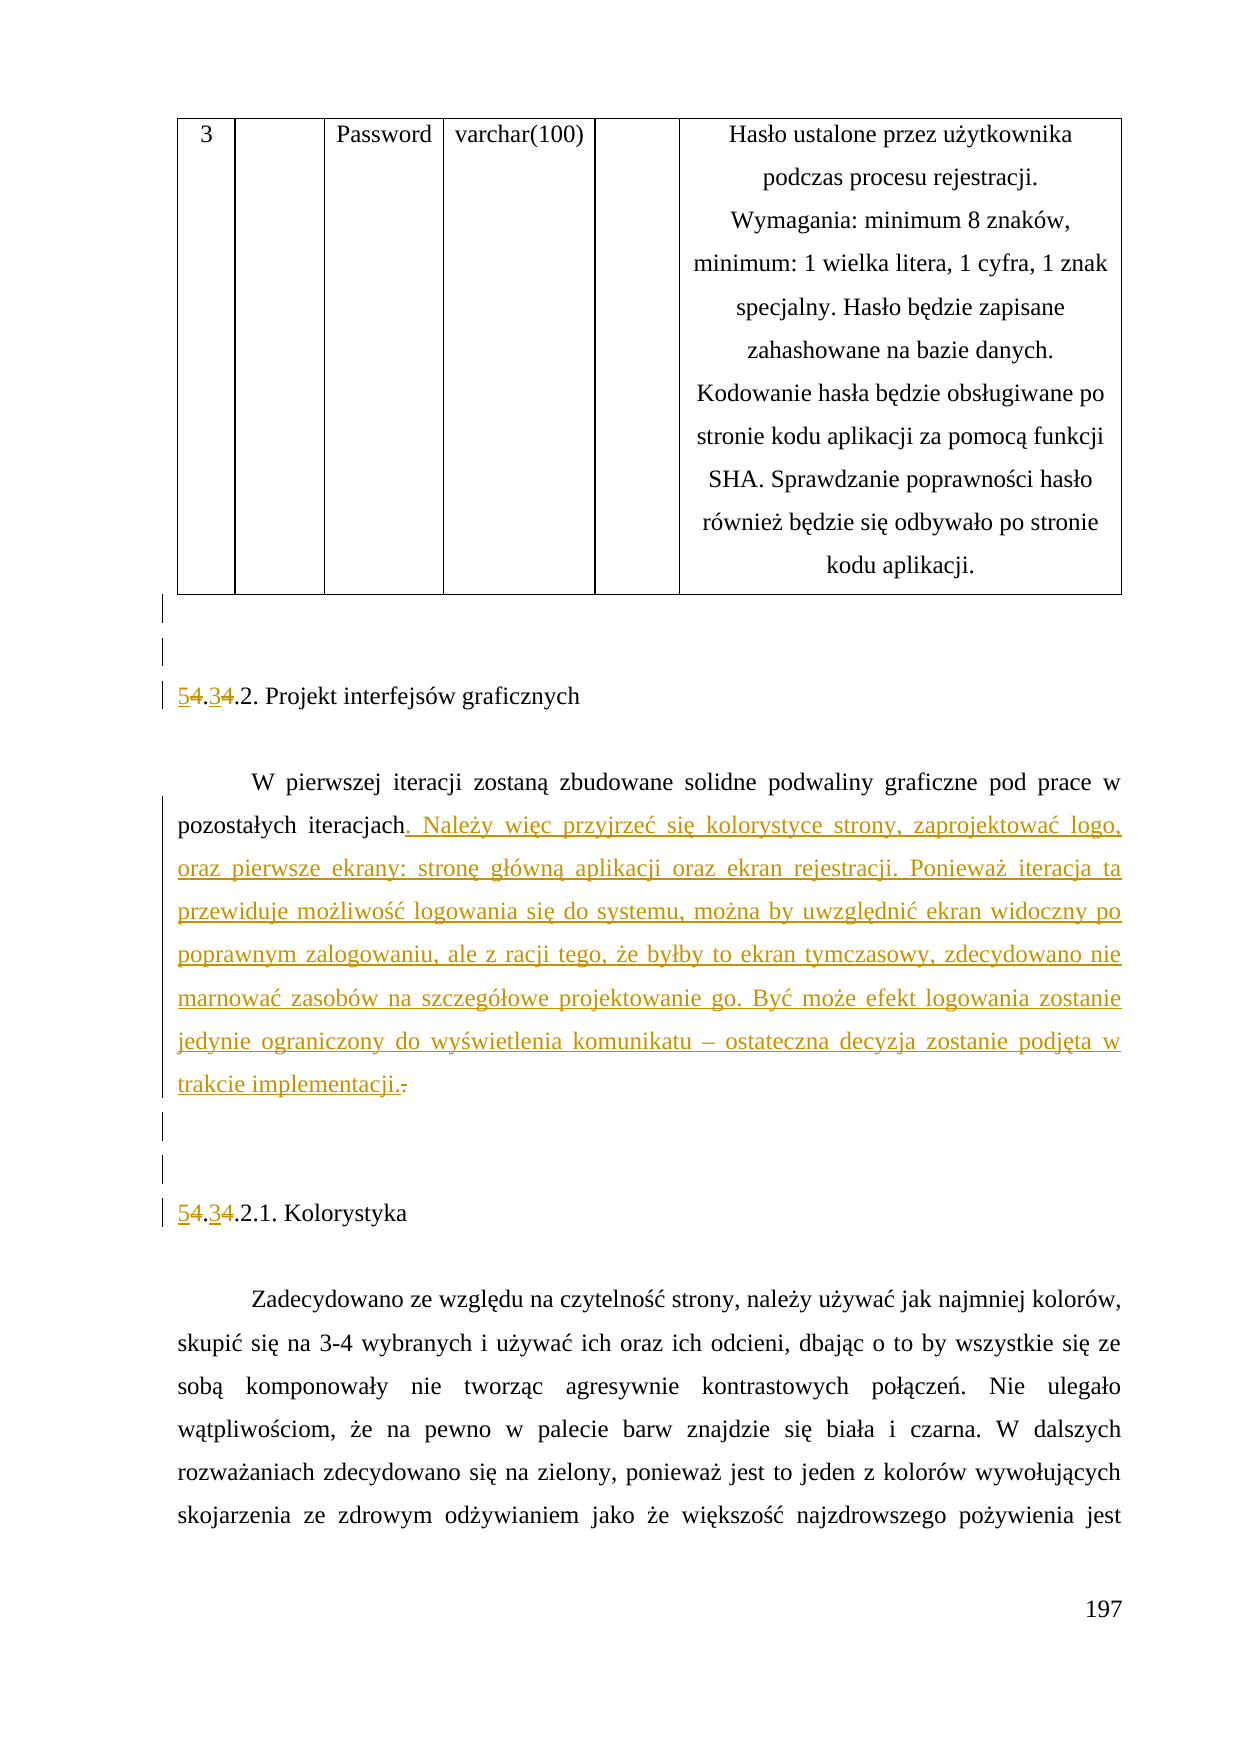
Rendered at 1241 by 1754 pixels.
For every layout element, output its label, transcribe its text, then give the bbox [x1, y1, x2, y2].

text ..2.1. Kolorystyka [177, 1198, 1122, 1227]
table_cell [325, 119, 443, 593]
text W pierwszej iteracji zostaną zbudowane solidne podwaliny graficzne pod prace w pozostałych iteracjach [177, 965, 1122, 1008]
text W pierwszej iteracji zostaną zbudowane solidne podwaliny graficzne pod prace w pozostałych iteracjach [177, 1009, 1122, 1098]
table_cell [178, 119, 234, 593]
text W pierwszej iteracji zostaną zbudowane solidne podwaliny graficzne pod prace w pozostałych iteracjach [177, 922, 1122, 964]
text W pierwszej iteracji zostaną zbudowane solidne podwaliny graficzne pod prace w pozostałych iteracjach [177, 767, 1122, 878]
text W pierwszej iteracji zostaną zbudowane solidne podwaliny graficzne pod prace w pozostałych iteracjach [177, 879, 1122, 921]
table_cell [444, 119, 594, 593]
subtitle ..2. Projekt interfejsów graficznych [177, 681, 1122, 709]
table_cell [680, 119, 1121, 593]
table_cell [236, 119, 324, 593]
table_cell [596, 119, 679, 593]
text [177, 1284, 1122, 1529]
